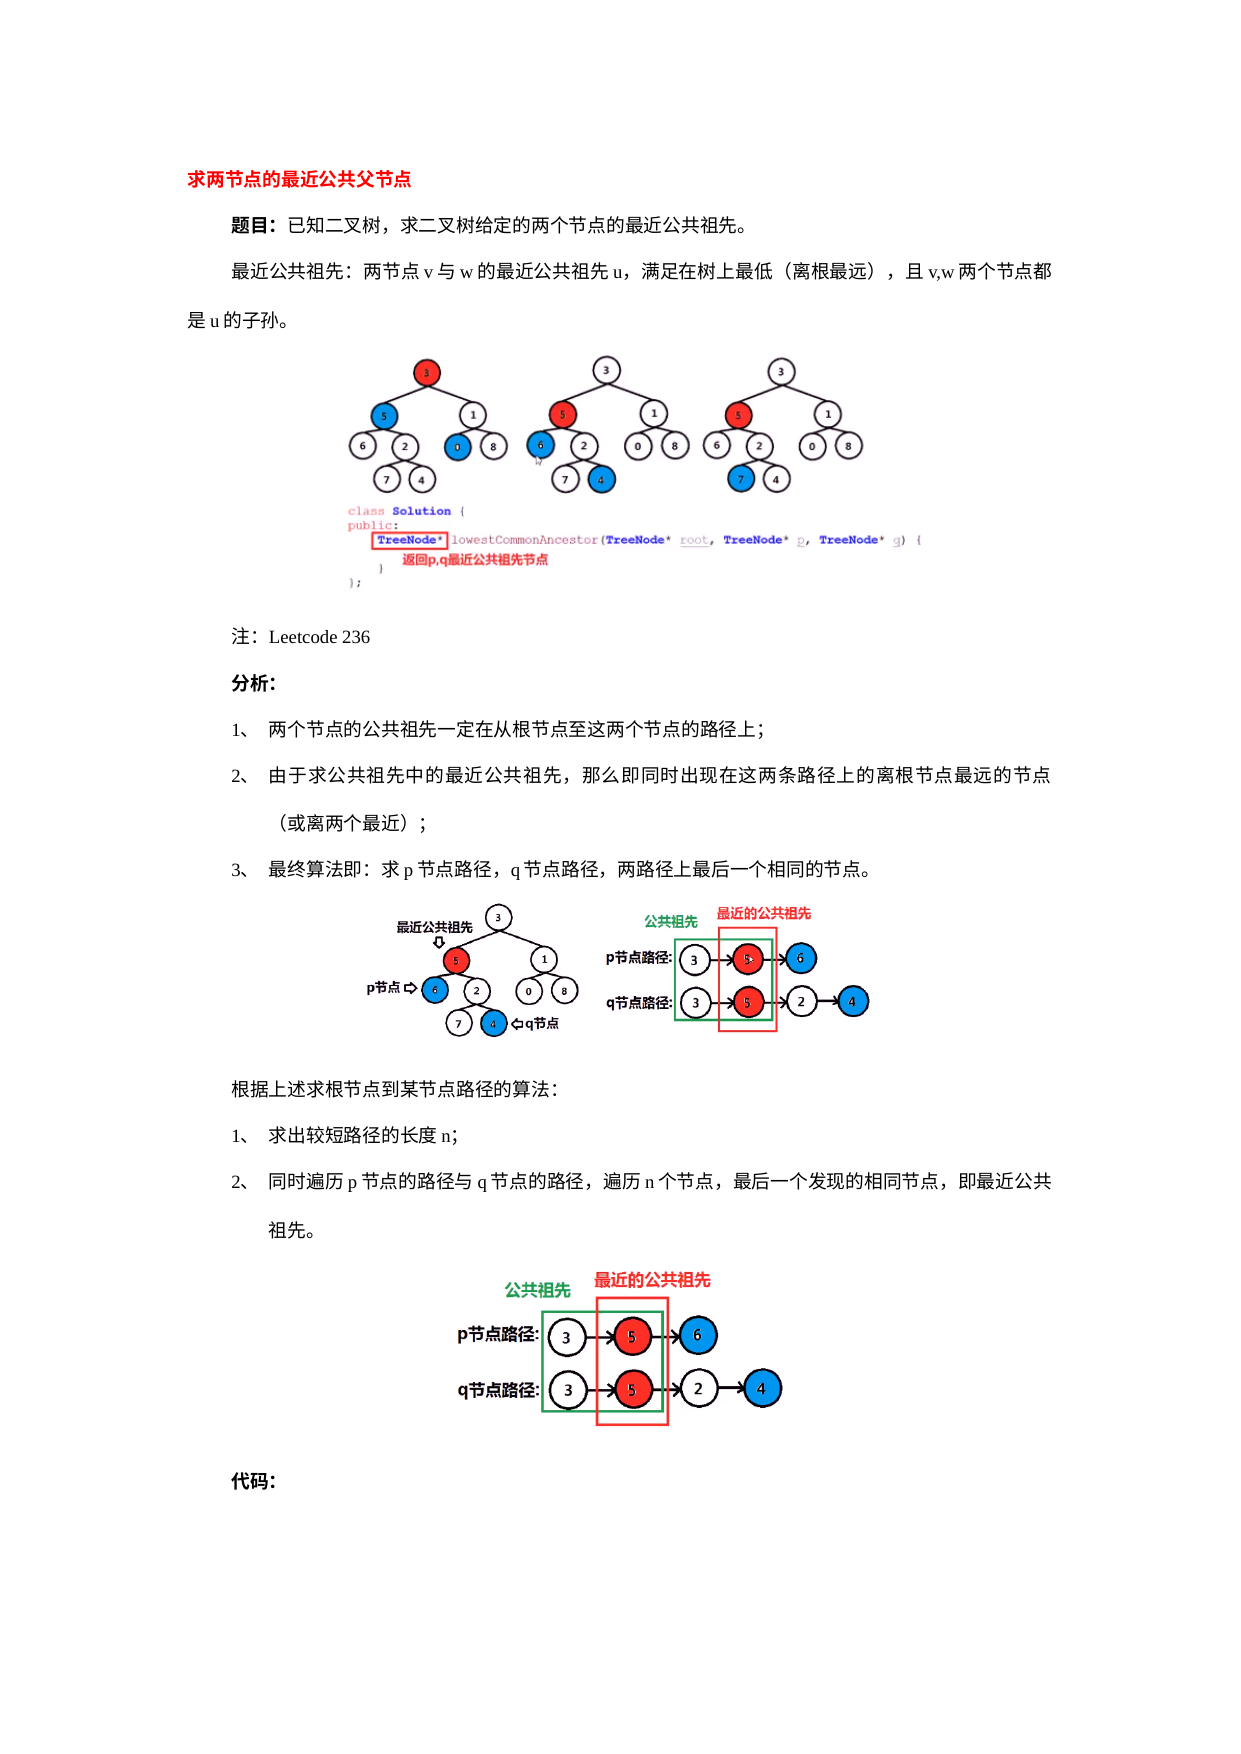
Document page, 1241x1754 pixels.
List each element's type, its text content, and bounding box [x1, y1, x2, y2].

list 求出较短路径的长度n； [231, 1118, 1053, 1150]
picture [358, 898, 882, 1045]
text 题目：已知二叉树，求二叉树给定的两个节点的最近公共祖先。 [187, 208, 1053, 241]
text 代码： [187, 1464, 1053, 1497]
picture [447, 1258, 793, 1433]
subtitle 求两节点的最近公共父节点 [187, 162, 1053, 194]
text 最近公共祖先：两节点v与w的最近公共祖先u，满足在树上最低（离根最远），且v,w两个节点都是u的子孙。 [187, 254, 1053, 335]
text 分析： [187, 666, 1053, 698]
text 根据上述求根节点到某节点路径的算法： [187, 1072, 1053, 1104]
text 注：Leetcode 236 [187, 619, 1053, 652]
list 由于求公共祖先中的最近公共祖先，那么即同时出现在这两条路径上的离根节点最远的节点（或离两个最近）； [231, 758, 1053, 839]
list 同时遍历p节点的路径与q节点的路径，遍历n个节点，最后一个发现的相同节点，即最近公共祖先。 [231, 1164, 1053, 1245]
picture [283, 348, 957, 596]
list 最终算法即：求p节点路径，q节点路径，两路径上最后一个相同的节点。 [231, 852, 1053, 885]
list 两个节点的公共祖先一定在从根节点至这两个节点的路径上； [231, 712, 1053, 744]
